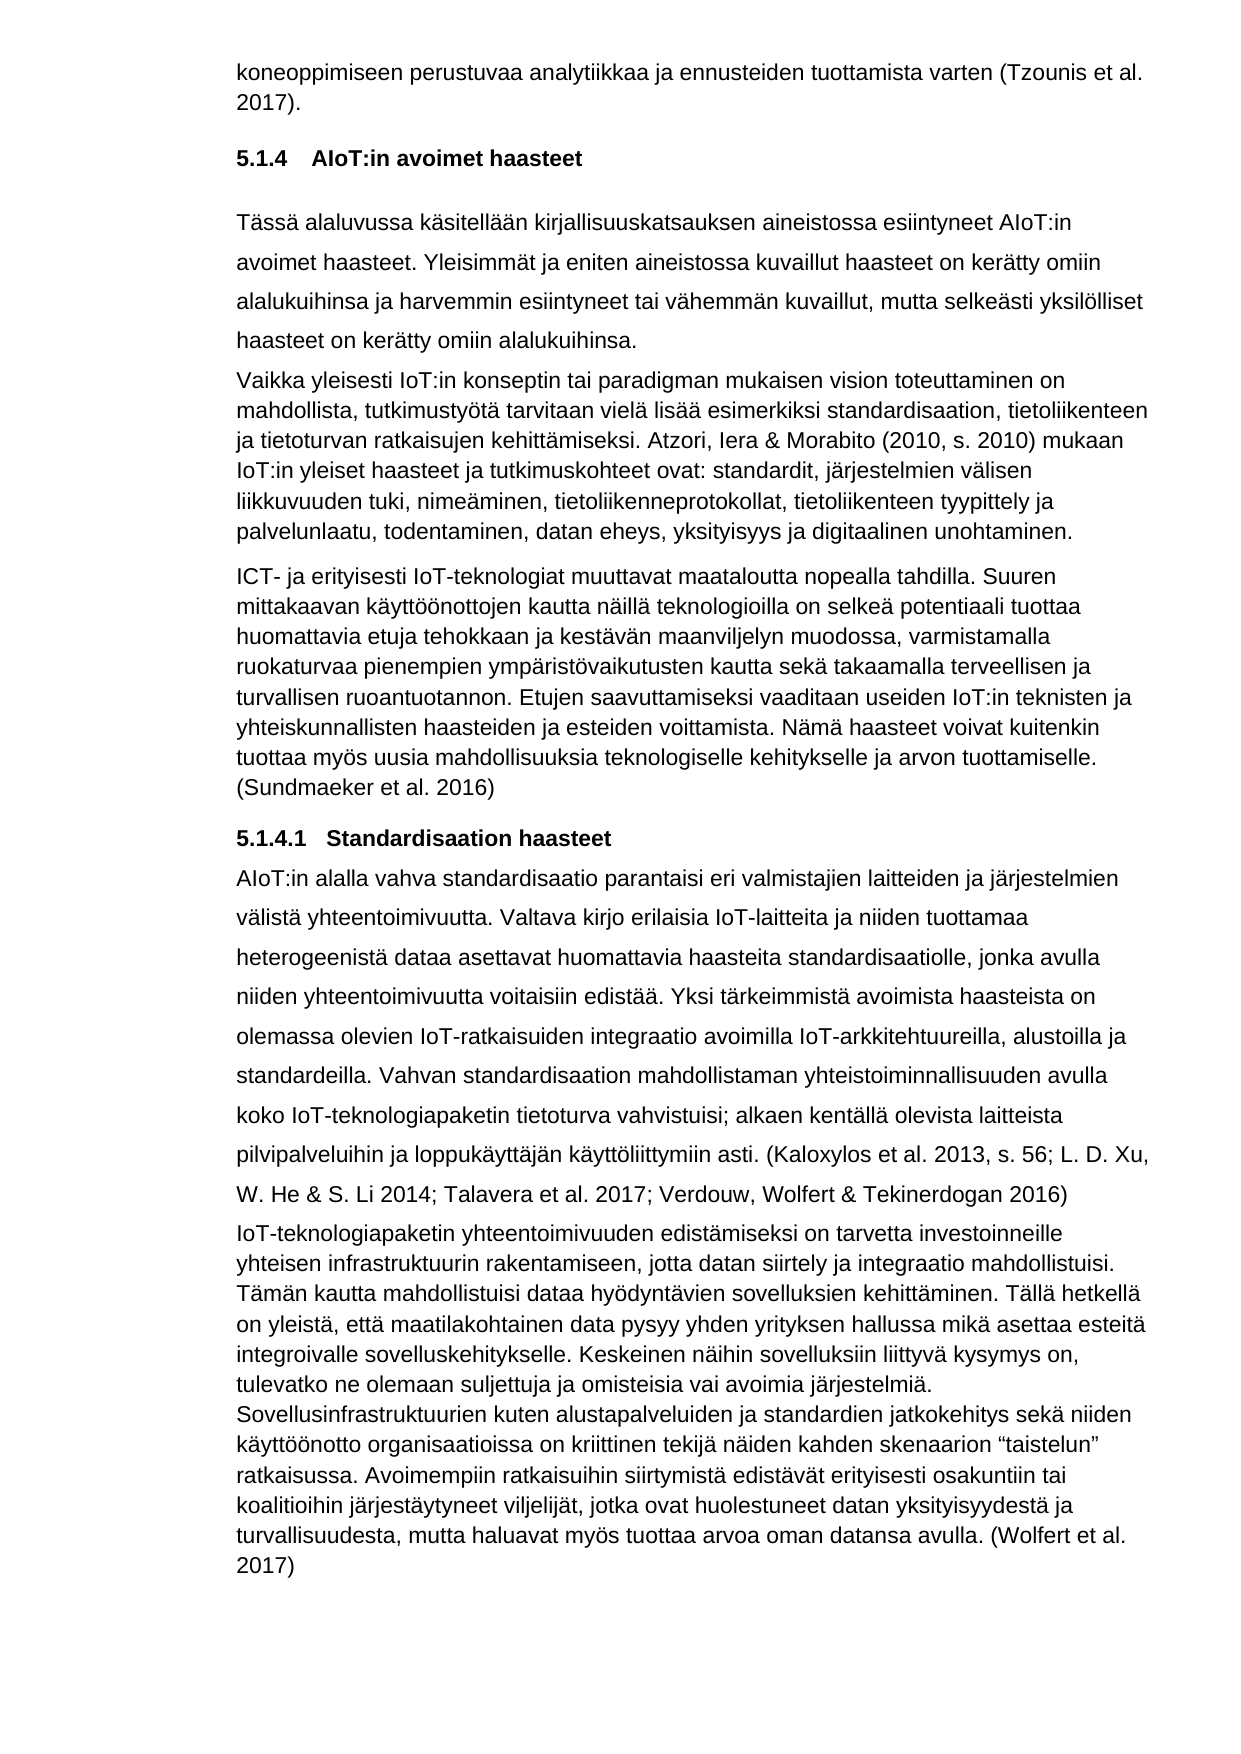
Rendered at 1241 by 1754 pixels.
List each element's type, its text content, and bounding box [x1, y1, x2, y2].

subtitle Standardisaation haasteet [236, 825, 1152, 852]
text Vaikka yleisesti IoT:in konseptin tai paradigman mukaisen vision toteuttaminen on mahdollista, tutkimustyötä tarvitaan vielä lisää esimerkiksi standardisaation, tietoliikenteen ja tietoturvan ratkaisujen kehittämiseksi. Atzori, Iera & Morabito (2010, s. 2010) mukaan IoT:in yleiset haasteet ja tutkimuskohteet ovat: standardit, järjestelmien välisen liikkuvuuden tuki, nimeäminen, tietoliikenneprotokollat, tietoliikenteen tyypittely ja palvelunlaatu, todentaminen, datan eheys, yksityisyys ja digitaalinen unohtaminen. [236, 367, 1152, 544]
text IoT-teknologiapaketin yhteentoimivuuden edistämiseksi on tarvetta investoinneille yhteisen infrastruktuurin rakentamiseen, jotta datan siirtely ja integraatio mahdollistuisi. Tämän kautta mahdollistuisi dataa hyödyntävien sovelluksien kehittäminen. Tällä hetkellä on yleistä, että maatilakohtainen data pysyy yhden yrityksen hallussa mikä asettaa esteitä integroivalle sovelluskehitykselle. Keskeinen näihin sovelluksiin liittyvä kysymys on, tulevatko ne olemaan suljettuja ja omisteisia vai avoimia järjestelmiä. Sovellusinfrastruktuurien kuten alustapalveluiden ja standardien jatkokehitys sekä niiden käyttöönotto organisaatioissa on kriittinen tekijä näiden kahden skenaarion “taistelun” ratkaisussa. Avoimempiin ratkaisuihin siirtymistä edistävät erityisesti osakuntiin tai koalitioihin järjestäytyneet viljelijät, jotka ovat huolestuneet datan yksityisyydestä ja turvallisuudesta, mutta haluavat myös tuottaa arvoa oman datansa avulla. (Wolfert et al. 2017) [236, 1220, 1152, 1579]
subtitle AIoT:in avoimet haasteet [236, 144, 1152, 171]
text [236, 59, 1152, 116]
text ICT- ja erityisesti IoT-teknologiat muuttavat maataloutta nopealla tahdilla. Suuren mittakaavan käyttöönottojen kautta näillä teknologioilla on selkeä potentiaali tuottaa huomattavia etuja tehokkaan ja kestävän maanviljelyn muodossa, varmistamalla ruokaturvaa pienempien ympäristövaikutusten kautta sekä takaamalla terveellisen ja turvallisen ruoantuotannon. Etujen saavuttamiseksi vaaditaan useiden IoT:in teknisten ja yhteiskunnallisten haasteiden ja esteiden voittamista. Nämä haasteet voivat kuitenkin tuottaa myös uusia mahdollisuuksia teknologiselle kehitykselle ja arvon tuottamiselle. (Sundmaeker et al. 2016) [236, 563, 1152, 801]
